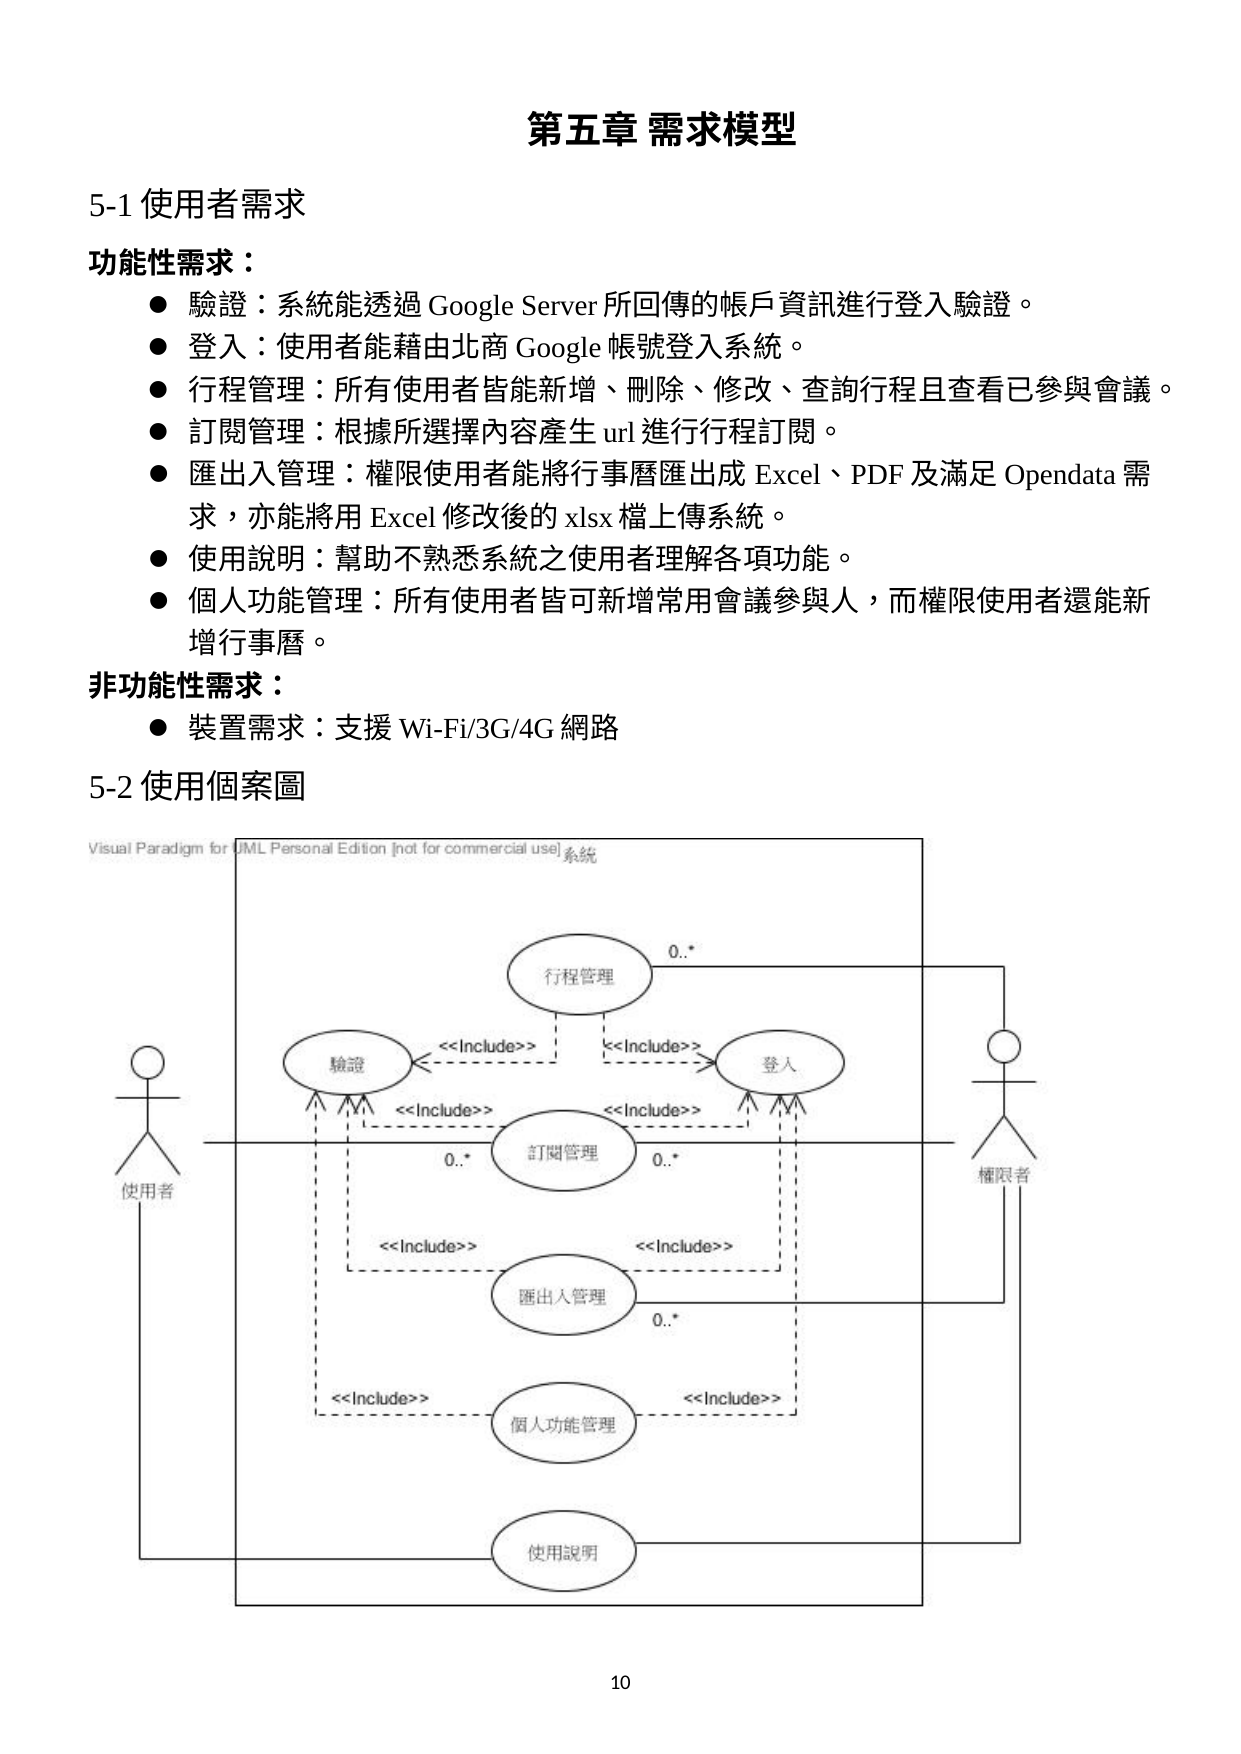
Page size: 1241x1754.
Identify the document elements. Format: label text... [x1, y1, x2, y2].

list 使用說明：幫助不熟悉系統之使用者理解各項功能。 [148, 536, 1152, 578]
picture [88, 838, 1058, 1613]
list 匯出入管理：權限使用者能將行事曆匯出成Excel、PDF及滿足Opendata需求，亦能將用Excel修改後的xlsx檔上傳系統。 [148, 451, 1152, 536]
text 5-1使用者需求 [89, 164, 1152, 239]
list 行程管理：所有使用者皆能新增、刪除、修改、查詢行程且查看已參與會議。 [89, 366, 1152, 409]
text 5-2使用個案圖 [89, 747, 1152, 822]
text 第五章 需求模型 [89, 89, 1152, 164]
list 個人功能管理：所有使用者皆可新增常用會議參與人，而權限使用者還能新增行事曆。 [148, 578, 1152, 662]
list 訂閱管理：根據所選擇內容產生url進行行程訂閱。 [89, 409, 1152, 451]
list 驗證：系統能透過Google Server所回傳的帳戶資訊進行登入驗證。 [89, 282, 1152, 324]
text 非功能性需求： [89, 662, 1152, 705]
list 裝置需求：支援Wi-Fi/3G/4G網路 [89, 705, 1152, 747]
text 功能性需求： [89, 239, 1152, 282]
list 登入：使用者能藉由北商Google帳號登入系統。 [89, 324, 1152, 366]
